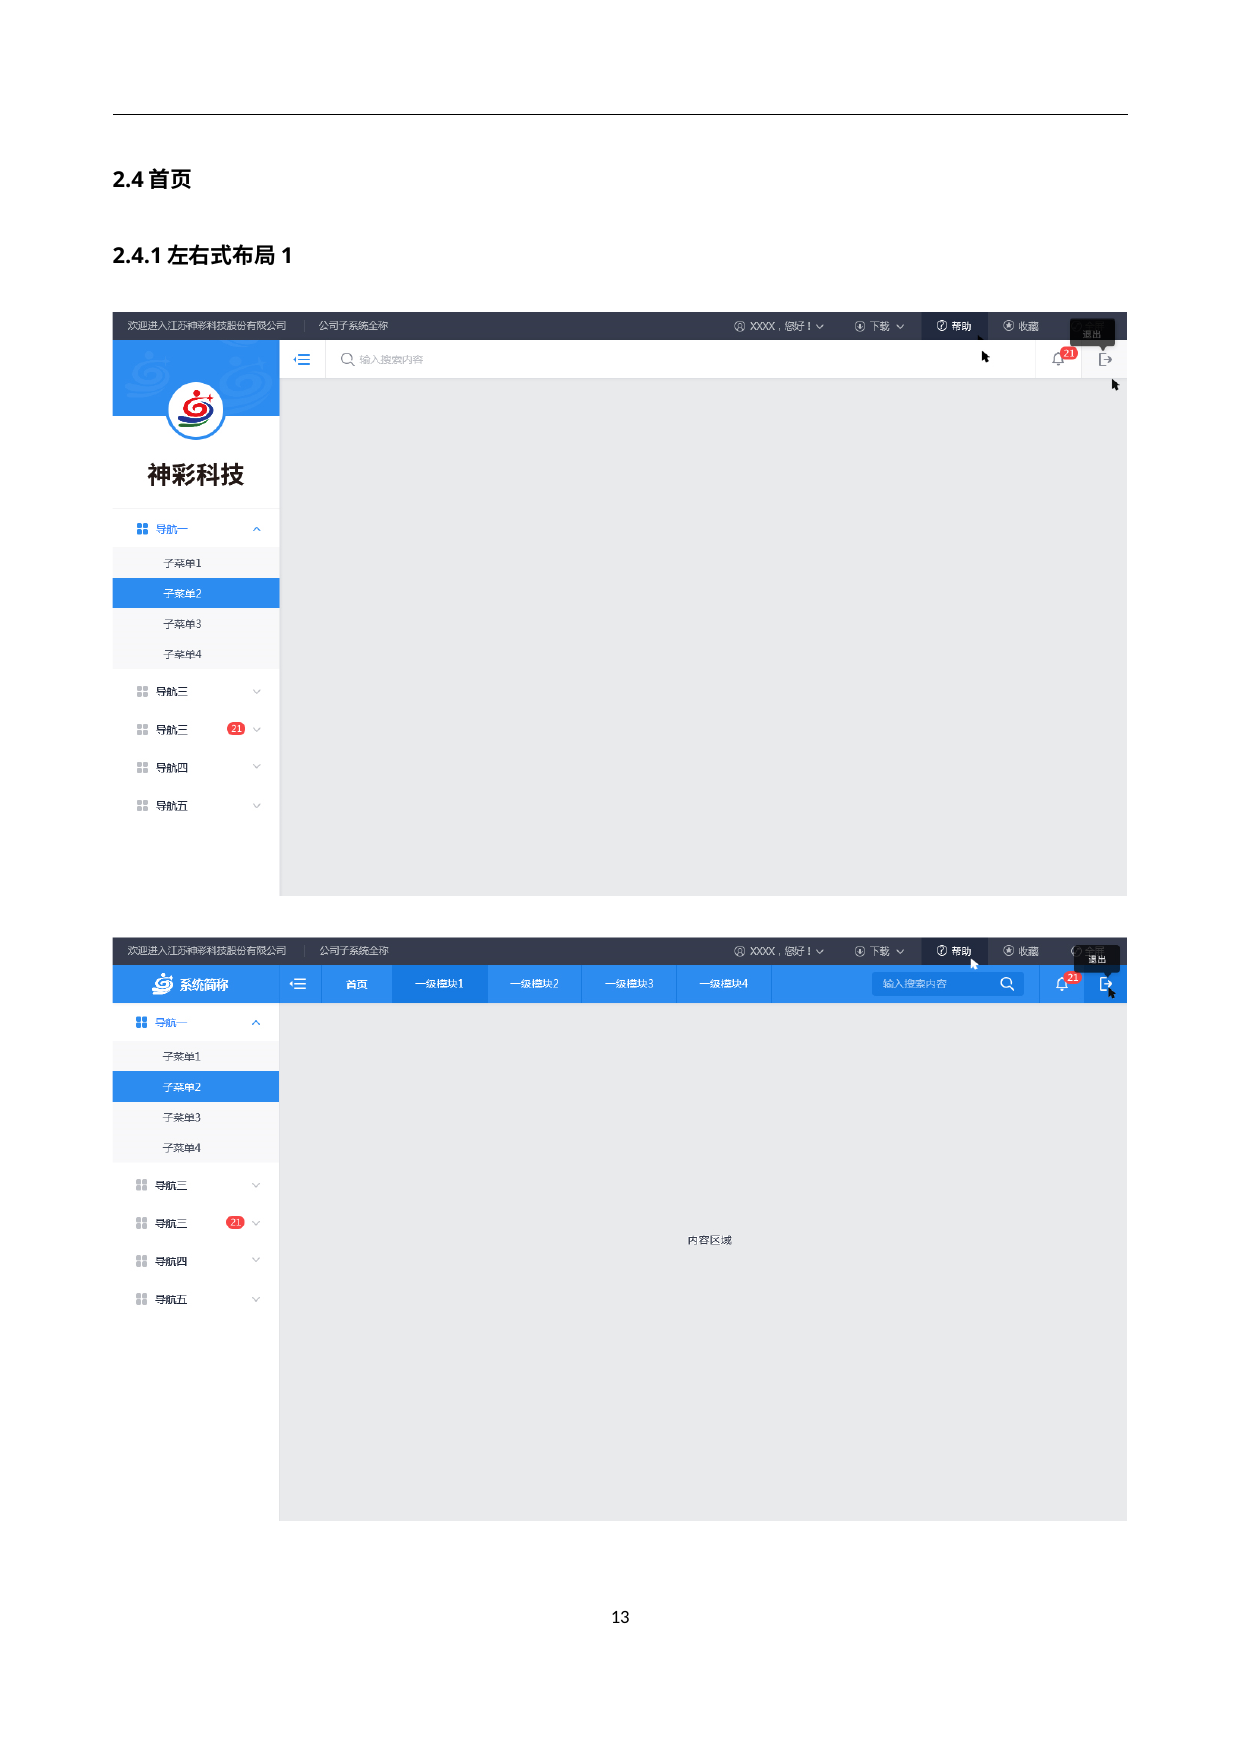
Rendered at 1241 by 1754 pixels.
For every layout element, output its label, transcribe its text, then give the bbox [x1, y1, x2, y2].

picture [112, 312, 1127, 1521]
subtitle 2.4首页 [112, 162, 1128, 194]
subtitle 2.4.1左右式布局1 [112, 237, 1128, 270]
